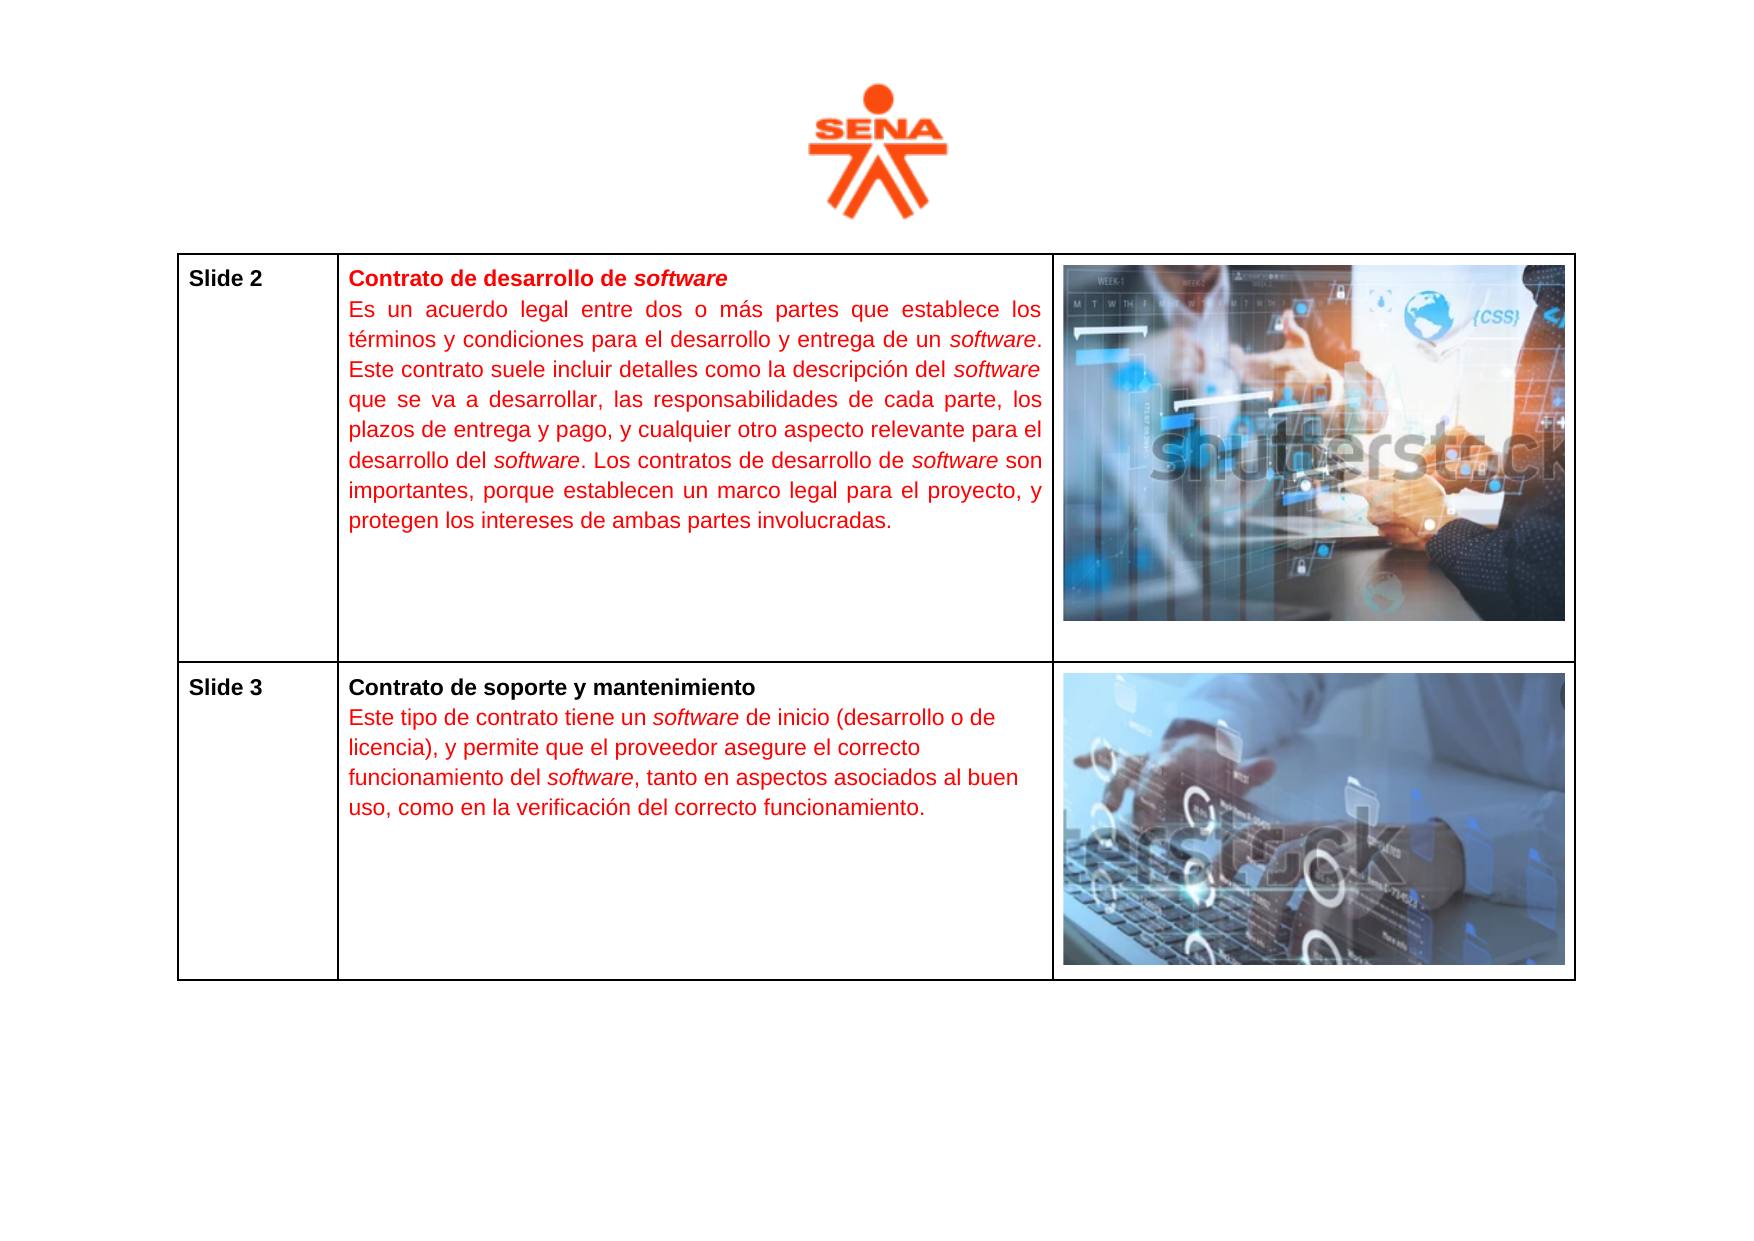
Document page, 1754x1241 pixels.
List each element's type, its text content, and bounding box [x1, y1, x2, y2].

table_cell [1054, 663, 1574, 978]
picture [1063, 265, 1565, 621]
table_cell Contrato de soporte y mantenimiento Este tipo de contrato tiene un software de inicio (desarrollo o de licencia), y permite que el proveedor asegure el correcto funcionamiento del software, tanto en aspectos asociados al buen uso, como en la verificación del correcto funcionamiento. [339, 663, 1052, 978]
table_cell Contrato de desarrollo de software Es un acuerdo legal entre dos o más partes que establece los términos y condiciones para el desarrollo y entrega de un software. Este contrato suele incluir detalles como la descripción del software que se va a desarrollar, las responsabilidades de cada parte, los plazos de entrega y pago, y cualquier otro aspecto relevante para el desarrollo del software. Los contratos de desarrollo de software son importantes, porque establecen un marco legal para el proyecto, y protegen los intereses de ambas partes involucradas. [339, 255, 1052, 661]
table_cell [1054, 255, 1574, 661]
picture [1063, 673, 1565, 965]
table_cell Slide 3 [179, 663, 337, 978]
table_cell Slide 2 [179, 255, 337, 661]
picture [796, 75, 958, 227]
